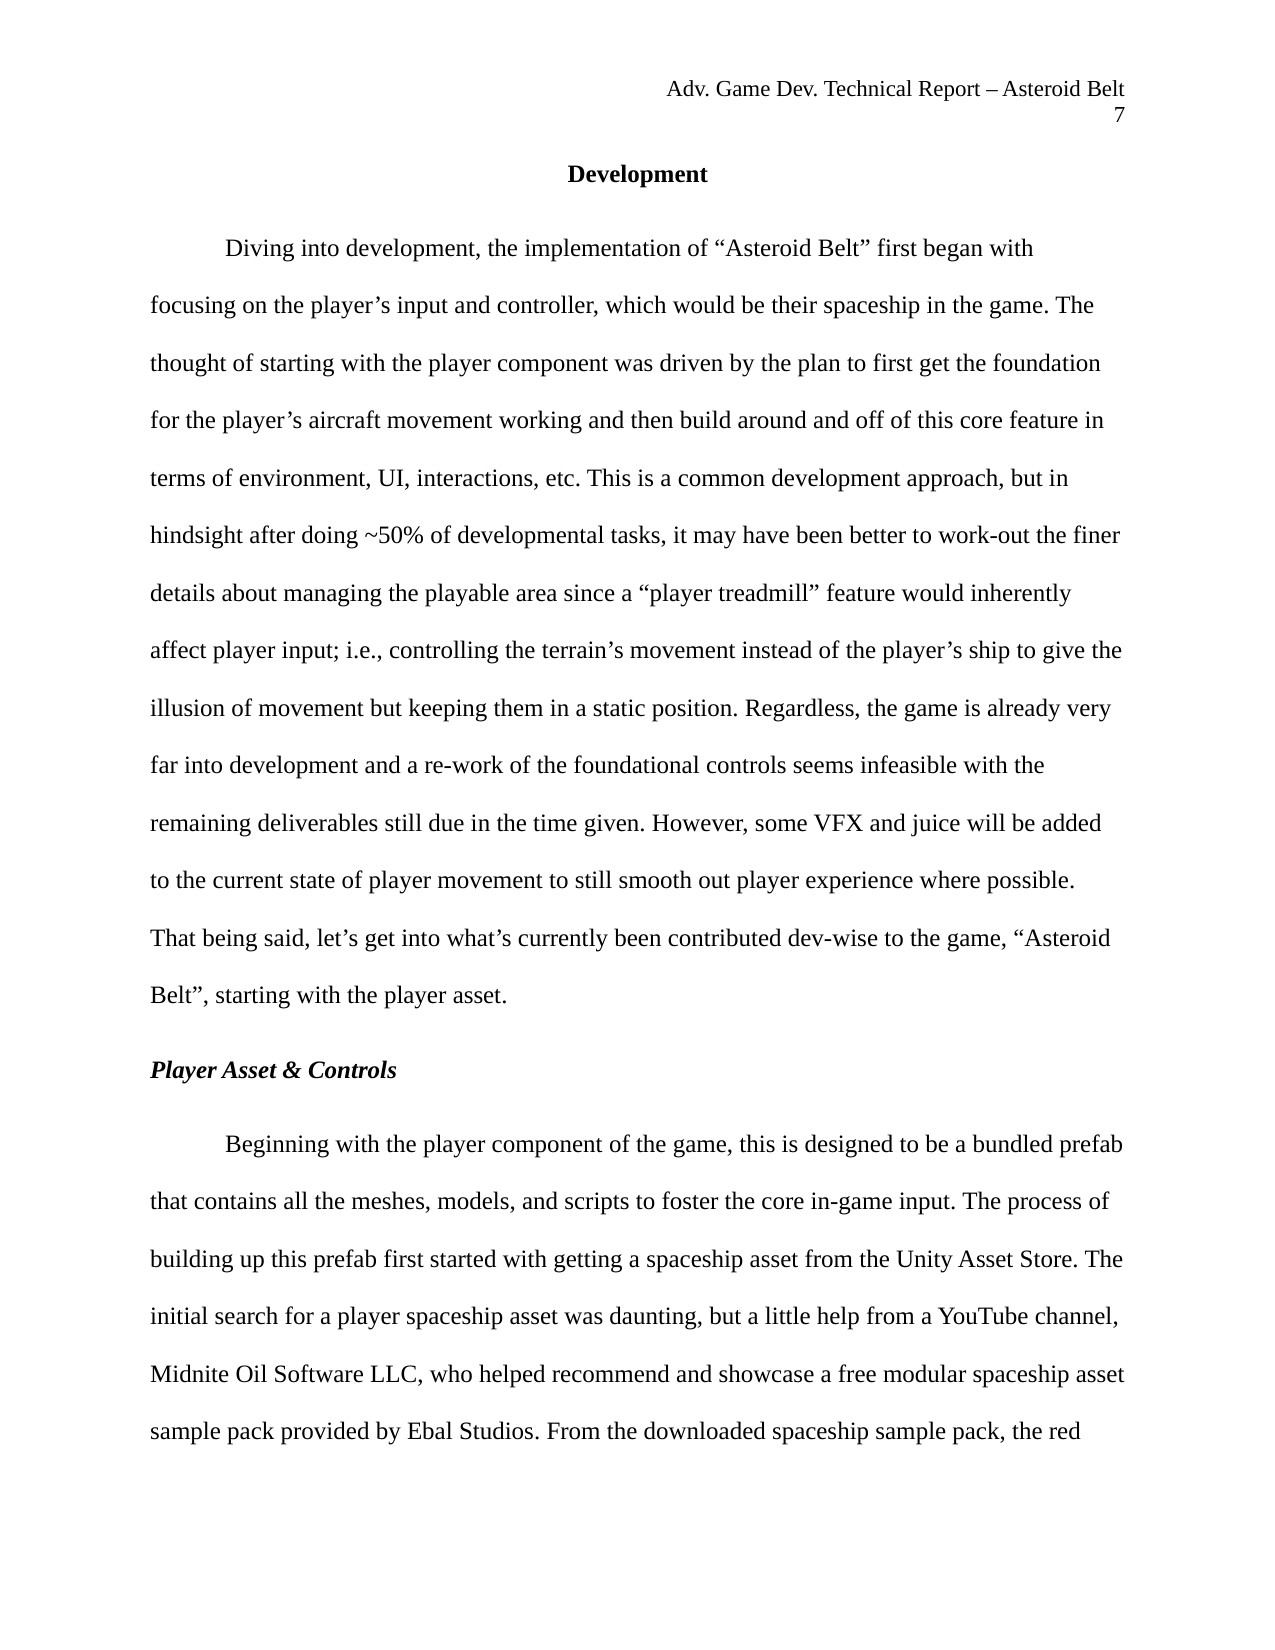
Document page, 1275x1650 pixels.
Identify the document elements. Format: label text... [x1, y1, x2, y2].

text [150, 1129, 1125, 1445]
text Diving into development, the implementation of “Asteroid Belt” first began with focusing on the player’s input and controller, which would be their spaceship in the game. The thought of starting with the player component was driven by the plan to first get the foundation for the player’s aircraft movement working and then build around and off of this core feature in terms of environment, UI, interactions, etc. This is a common development approach, but in hindsight after doing ~50% of developmental tasks, it may have been better to work-out the finer details about managing the playable area since a “player treadmill” feature would inherently affect player input; i.e., controlling the terrain’s movement instead of the player’s ship to give the illusion of movement but keeping them in a static position. Regardless, the game is already very far into development and a re-work of the foundational controls seems infeasible with the remaining deliverables still due in the time given. However, some VFX and juice will be added to the current state of player movement to still smooth out player experience where possible. That being said, let’s get into what’s currently been contributed dev-wise to the game, “Asteroid Belt”, starting with the player asset. [150, 233, 1125, 1009]
text Development [150, 159, 1125, 188]
text Player Asset & Controls [150, 1055, 1125, 1083]
